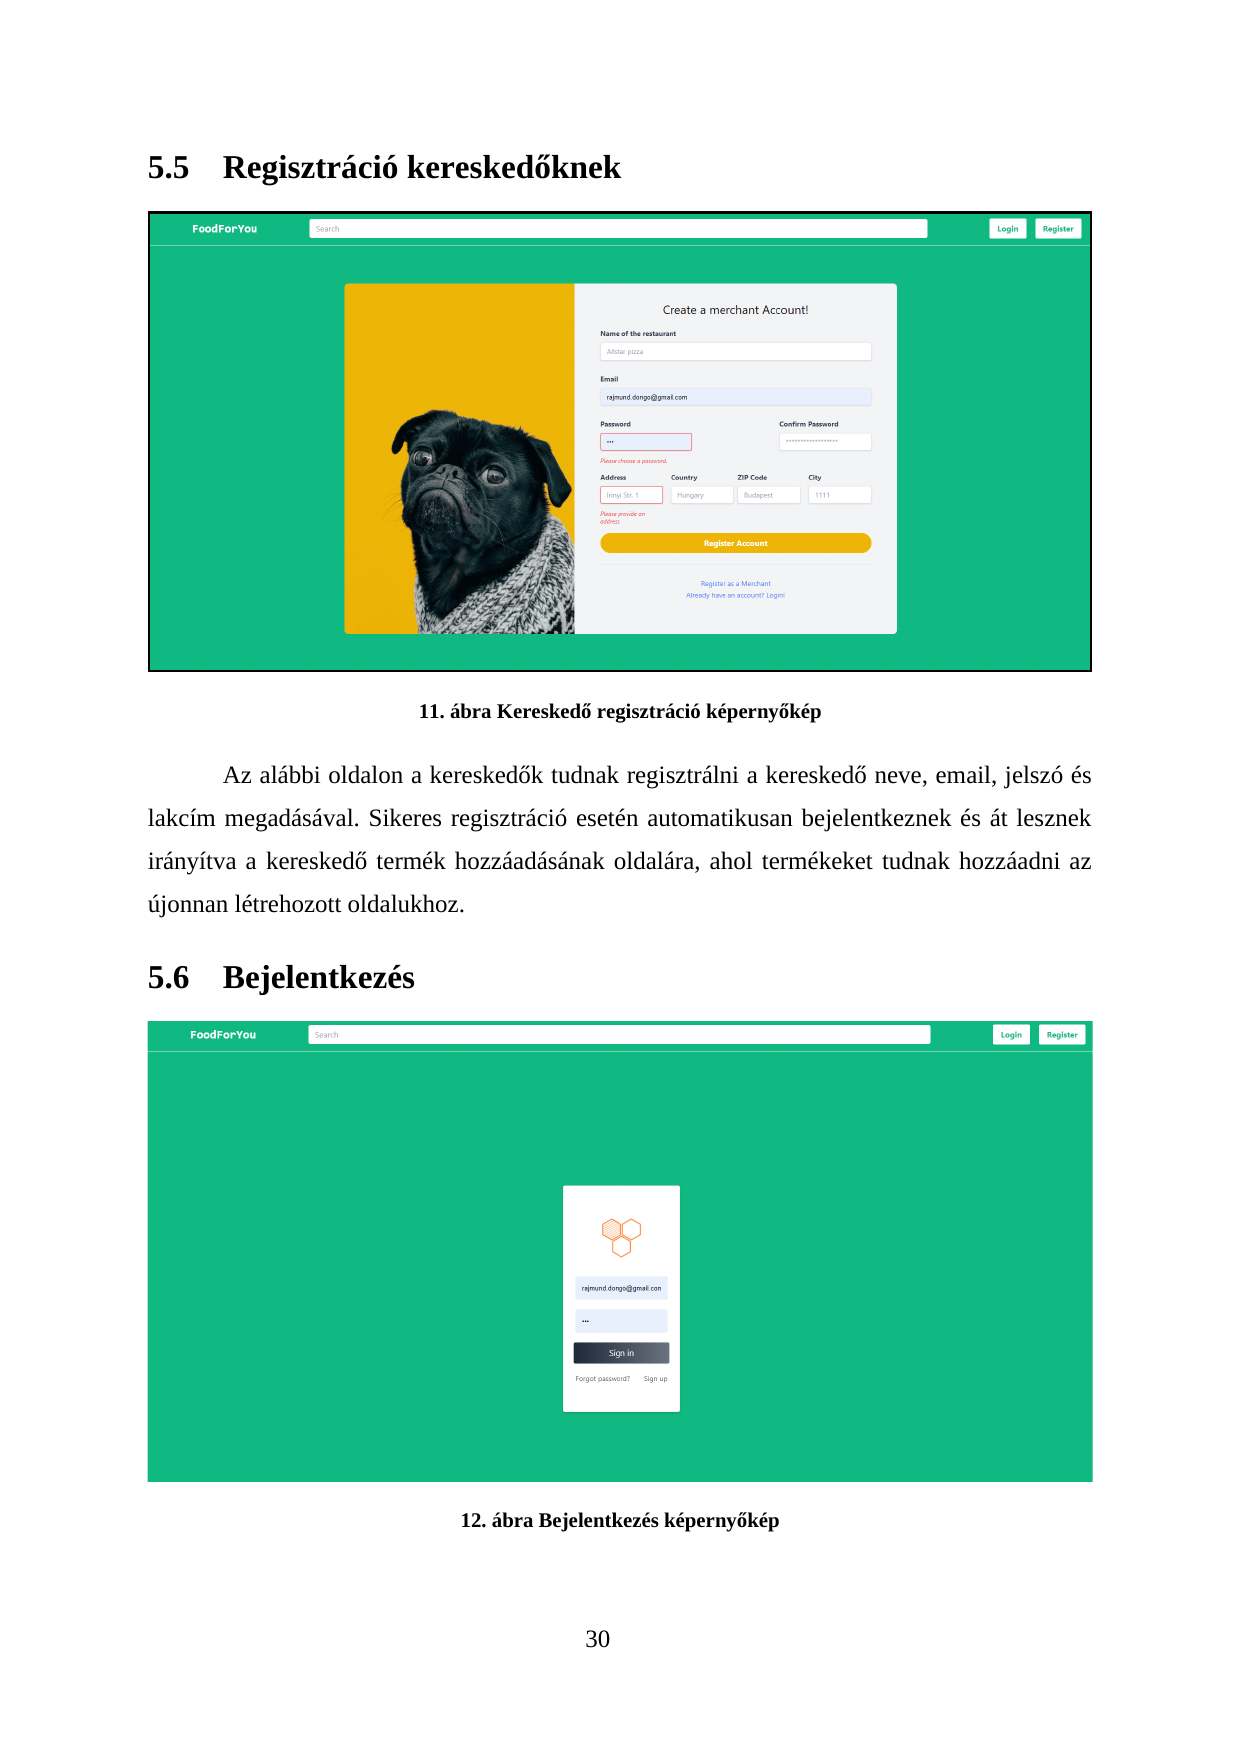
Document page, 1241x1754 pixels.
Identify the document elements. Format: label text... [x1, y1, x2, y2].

text Az alábbi oldalon a kereskedők tudnak regisztrálni a kereskedő neve, email, jelszó és lakcím megadásával. Sikeres regisztráció esetén automatikusan bejelentkeznek és át lesznek irányítva a kereskedő termék hozzáadásának oldalára, ahol termékeket tudnak hozzáadni az újonnan létrehozott oldalukhoz. [148, 760, 1092, 918]
picture [150, 214, 1090, 670]
subtitle Bejelentkezés [148, 957, 1092, 996]
subtitle Regisztráció kereskedőknek [148, 148, 1092, 186]
picture [147, 1021, 1093, 1482]
text 12. ábra Bejelentkezés képernyőkép [148, 1508, 1092, 1532]
text 11. ábra Kereskedő regisztráció képernyőkép [148, 699, 1092, 723]
